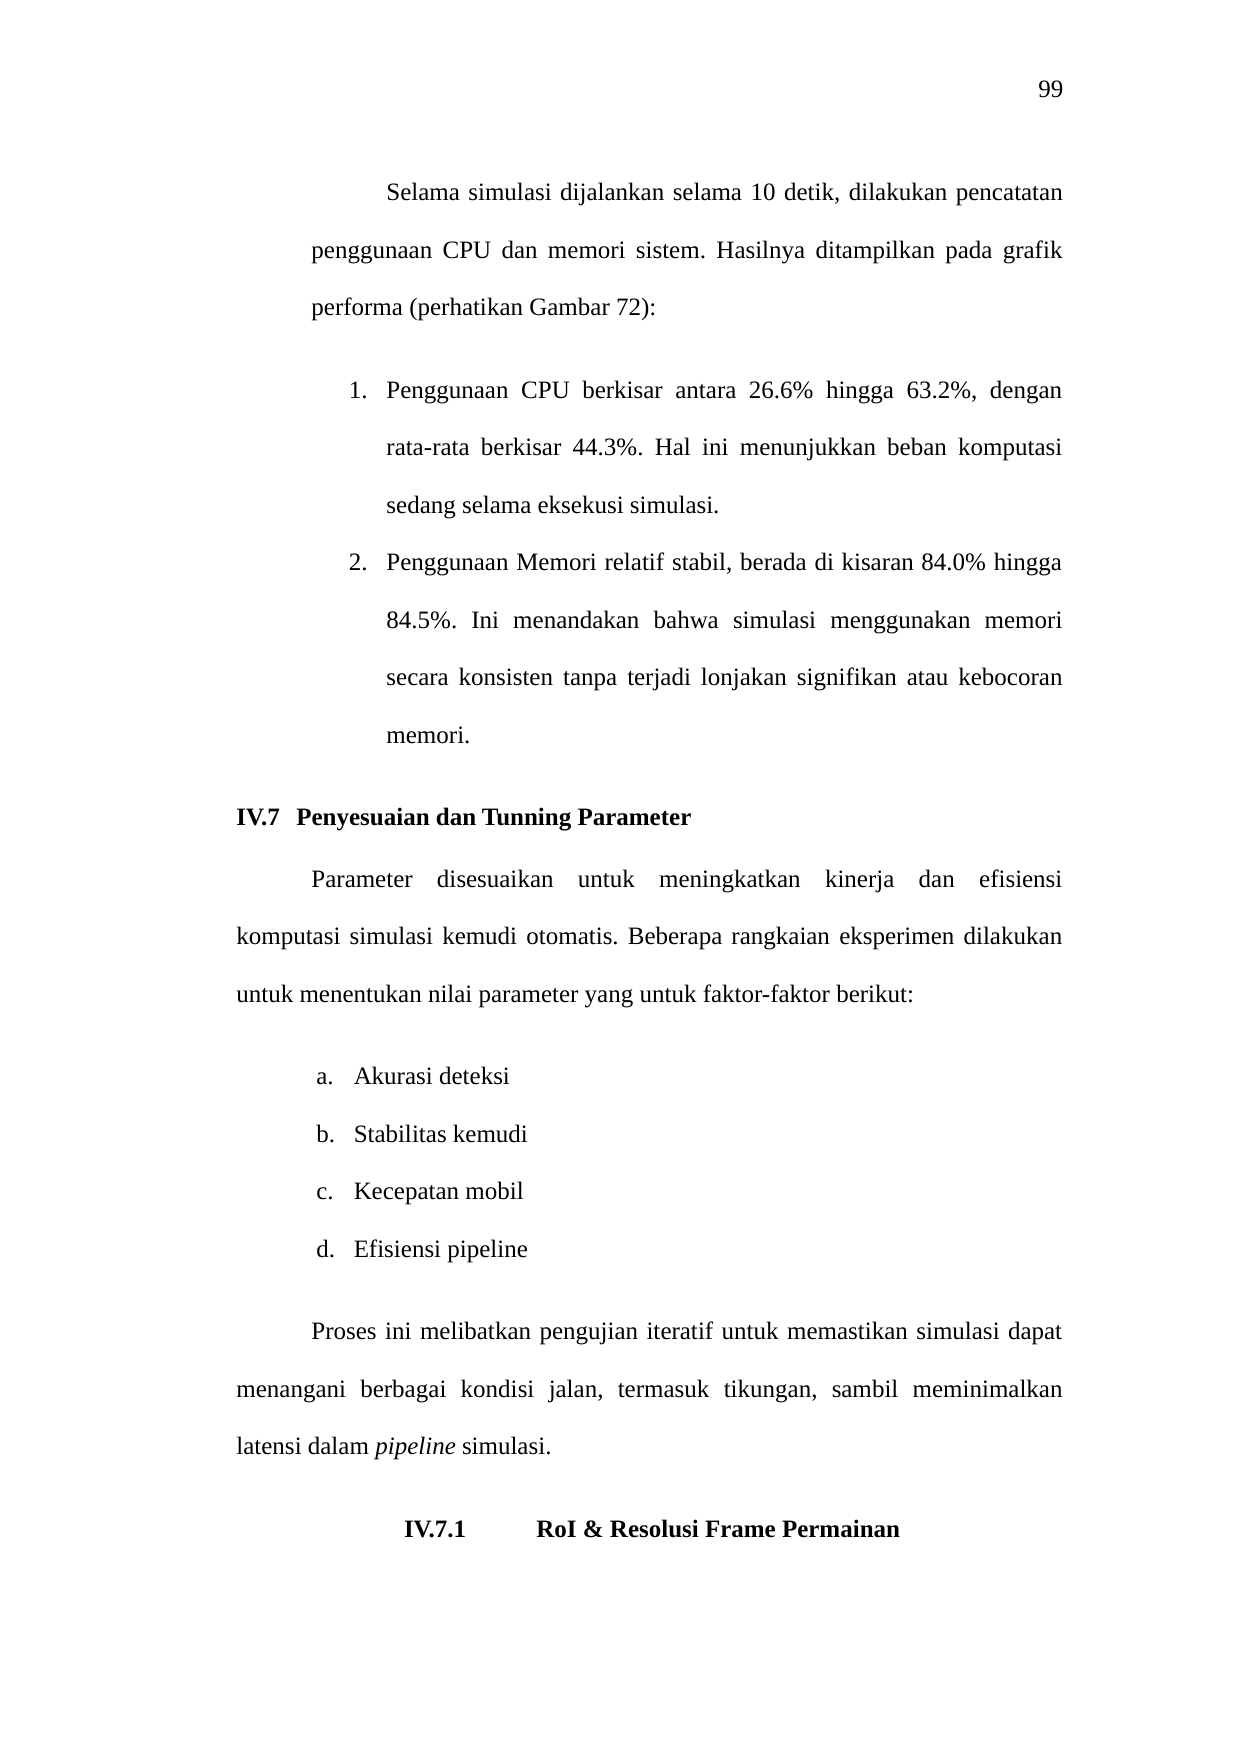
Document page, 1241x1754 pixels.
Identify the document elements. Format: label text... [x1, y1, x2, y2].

list Kecepatan mobil [316, 1176, 1063, 1205]
list Efisiensi pipeline [316, 1234, 1063, 1263]
list Penggunaan Memori relatif stabil, berada di kisaran 84.0% hingga 84.5%. Ini menandakan bahwa simulasi menggunakan memori secara konsisten tanpa terjadi lonjakan signifikan atau kebocoran memori. [349, 547, 1063, 748]
list Akurasi deteksi [316, 1061, 1063, 1090]
text Selama simulasi dijalankan selama 10 detik, dilakukan pencatatan penggunaan CPU dan memori sistem. Hasilnya ditampilkan pada grafik performa (perhatikan Gambar 72): [311, 177, 1063, 321]
text Proses ini melibatkan pengujian iteratif untuk memastikan simulasi dapat menangani berbagai kondisi jalan, termasuk tikungan, sambil meminimalkan latensi dalam pipeline simulasi. [236, 1316, 1063, 1460]
text Parameter disesuaikan untuk meningkatkan kinerja dan efisiensi komputasi simulasi kemudi otomatis. Beberapa rangkaian eksperimen dilakukan untuk menentukan nilai parameter yang untuk faktor-faktor berikut: [236, 864, 1063, 1008]
list Stabilitas kemudi [316, 1119, 1063, 1148]
subtitle Penyesuaian dan Tunning Parameter [236, 802, 1063, 831]
list Penggunaan CPU berkisar antara 26.6% hingga 63.2%, dengan rata-rata berkisar 44.3%. Hal ini menunjukkan beban komputasi sedang selama eksekusi simulasi. [349, 375, 1063, 518]
subtitle RoI & Resolusi Frame Permainan [329, 1514, 1063, 1543]
